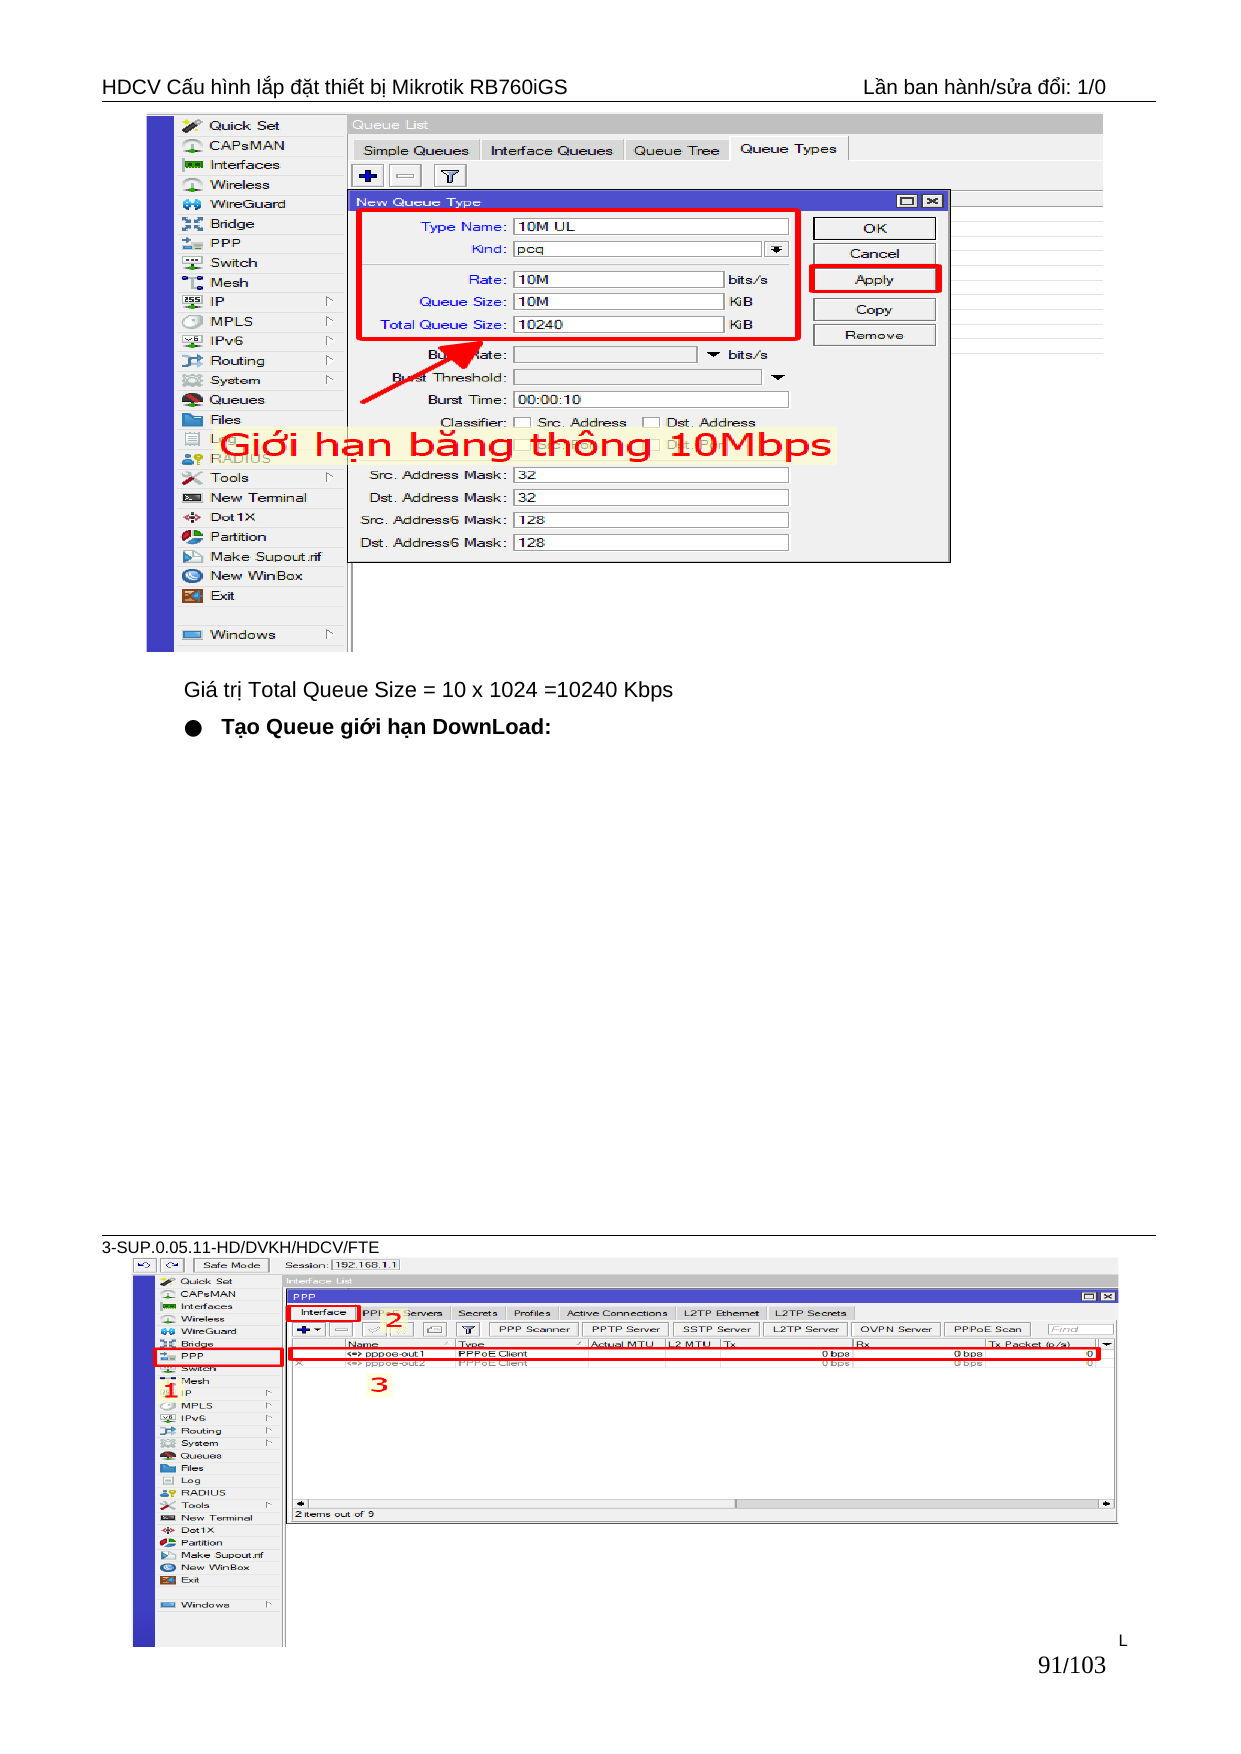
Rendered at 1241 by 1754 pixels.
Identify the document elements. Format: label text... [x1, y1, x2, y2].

text Giá trị Total Queue Size = 10 x 1024 =10240 Kbps [131, 677, 1118, 702]
picture [146, 112, 1103, 652]
list Tạo Queue giới hạn DownLoad: [183, 702, 1118, 747]
picture [131, 1257, 1119, 1647]
